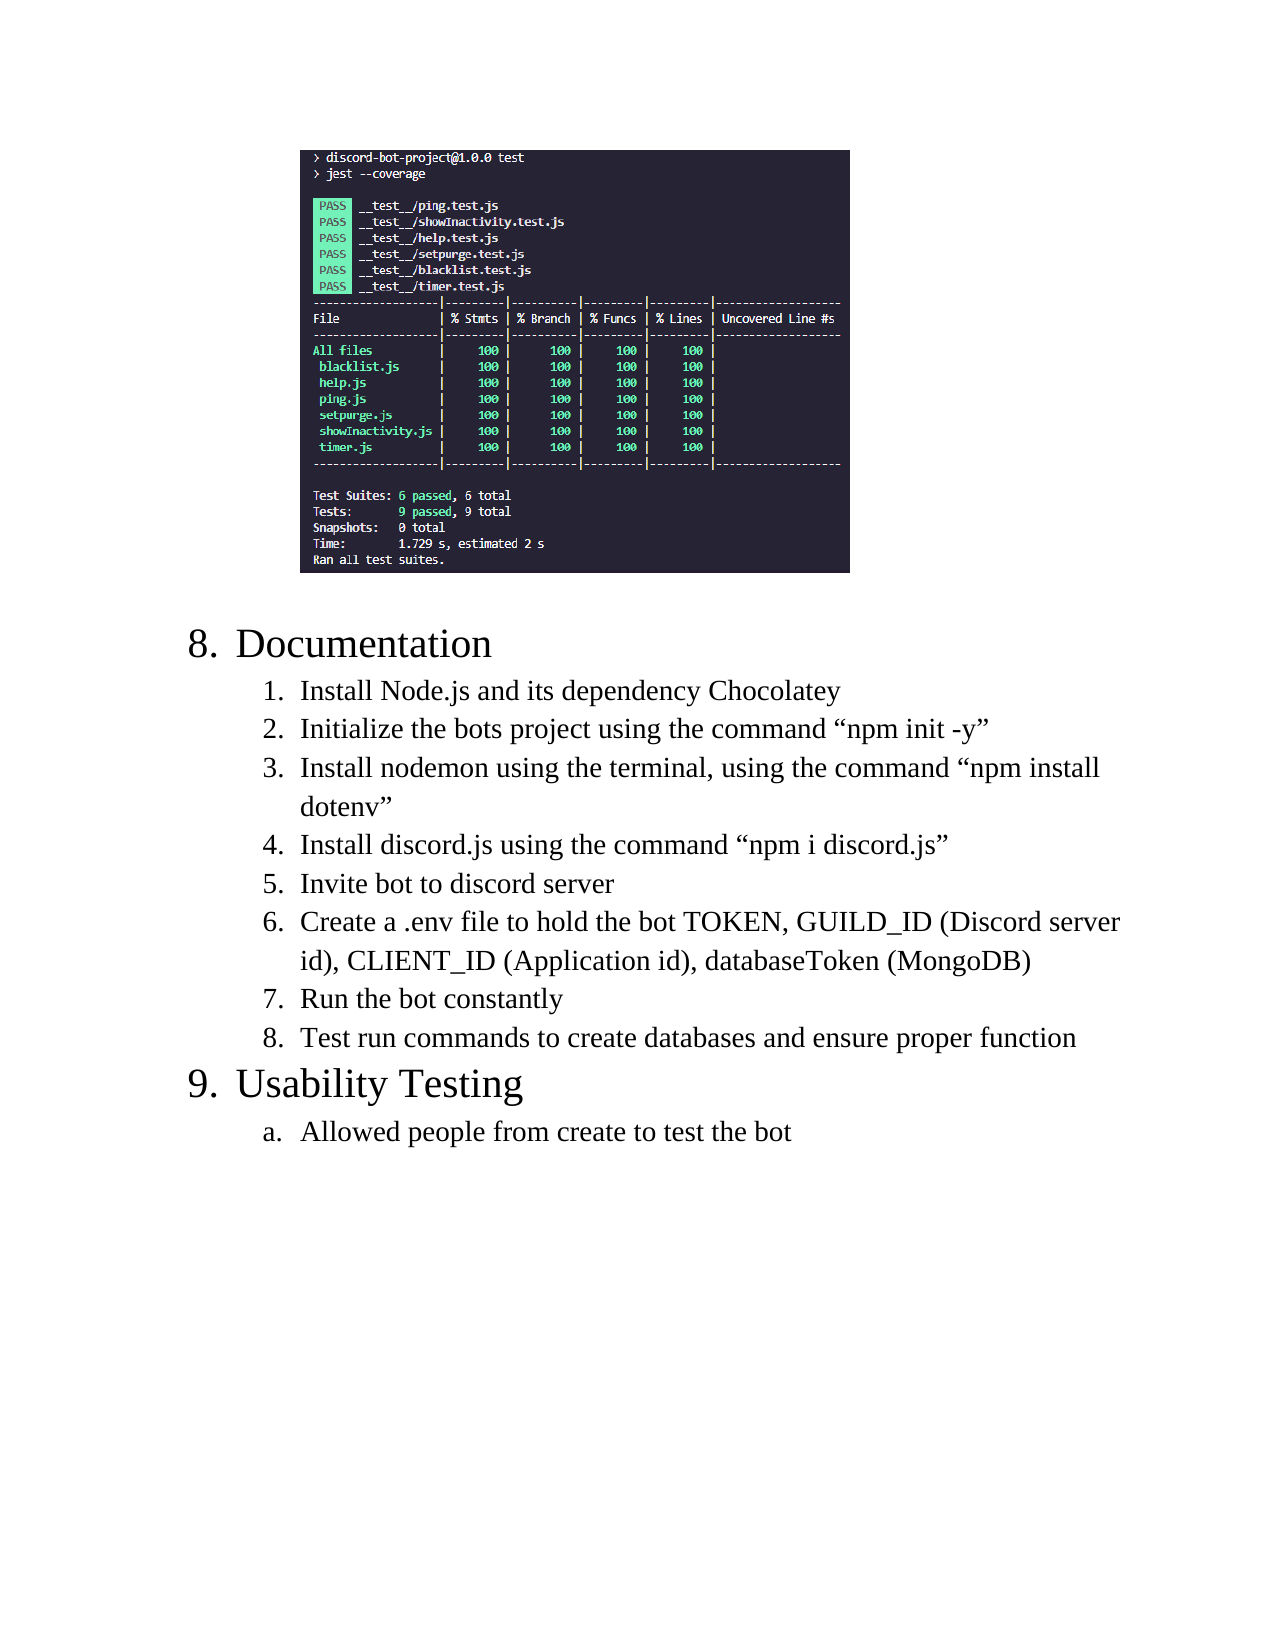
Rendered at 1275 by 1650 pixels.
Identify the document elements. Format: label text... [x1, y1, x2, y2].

subtitle Documentation [187, 618, 1125, 666]
list Test run commands to create databases and ensure proper function [262, 1020, 1125, 1053]
picture [300, 150, 850, 573]
list Initialize the bots project using the command “npm init -y” [262, 712, 1125, 745]
list Invite bot to discord server [262, 866, 1125, 899]
subtitle Usability Testing [187, 1058, 1125, 1106]
list Install nodemon using the terminal, using the command “npm install dotenv” [262, 750, 1125, 822]
list Install discord.js using the command “npm i discord.js” [262, 827, 1125, 861]
list Create a .env file to hold the bot TOKEN, GUILD_ID (Discord server id), CLIENT_ID (Application id), databaseToken (MongoDB) [262, 904, 1125, 976]
list Install Node.js and its dependency Chocolatey [262, 673, 1125, 707]
list Allowed people from create to test the bot [262, 1114, 1125, 1147]
list Run the bot constantly [262, 981, 1125, 1015]
